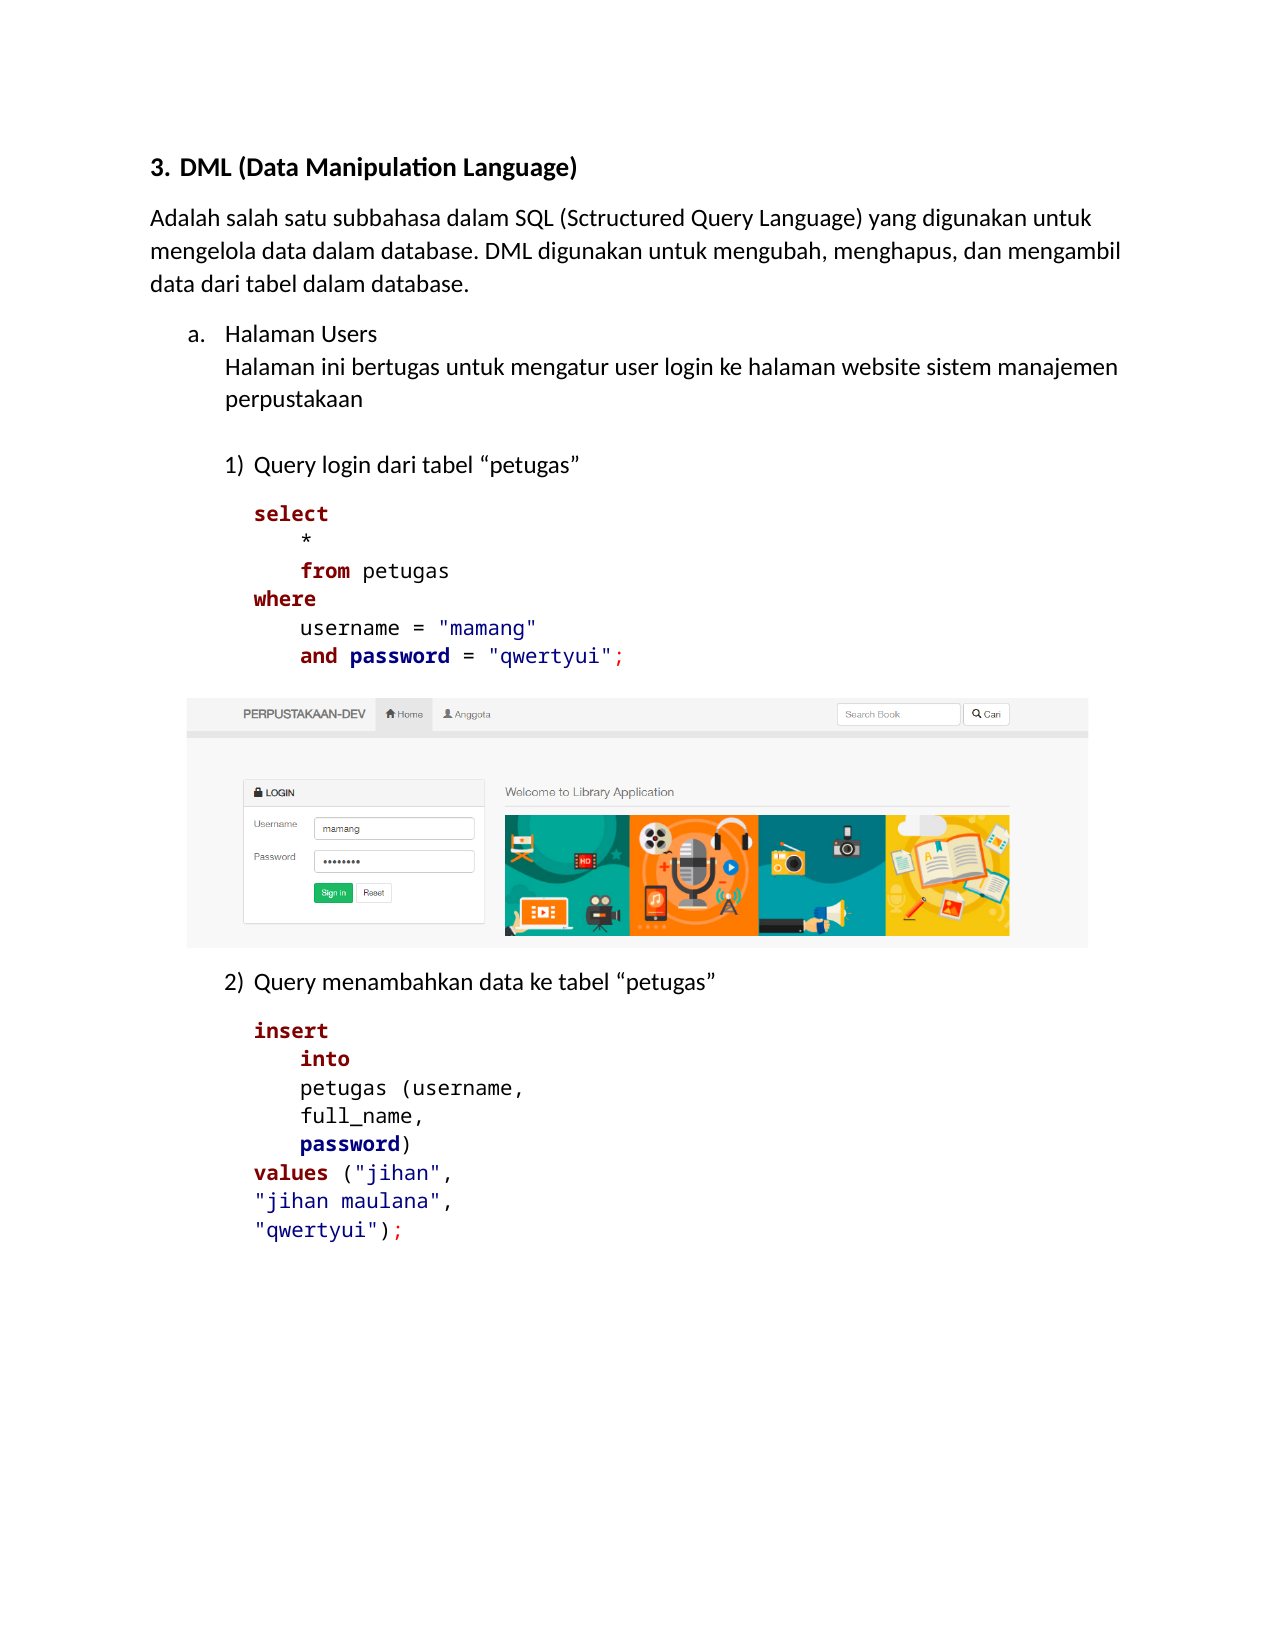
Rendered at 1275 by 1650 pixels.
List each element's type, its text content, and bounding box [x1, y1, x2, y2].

list Query menambahkan data ke tabel “petugas” [224, 966, 1125, 997]
text and password = "qwertyui"; [253, 641, 1125, 669]
text username = "mamang" [253, 613, 1125, 641]
text Adalah salah satu subbahasa dalam SQL (Sctructured Query Language) yang digunakan untuk mengelola data dalam database. DML digunakan untuk mengubah, menghapus, dan mengambil data dari tabel dalam database. [150, 202, 1125, 299]
list Halaman Users [187, 318, 1125, 348]
text values ("jihan", [253, 1158, 1125, 1186]
list Halaman ini bertugas untuk mengatur user login ke halaman website sistem manajemen perpustakaan [225, 351, 1125, 414]
text insert [253, 1016, 1125, 1044]
text full_name, [253, 1101, 1125, 1129]
subtitle DML (Data Manipulation Language) [150, 150, 1125, 183]
text from petugas [253, 556, 1125, 584]
text where [253, 584, 1125, 613]
text "qwertyui"); [253, 1215, 1125, 1243]
list Query login dari tabel “petugas” [224, 449, 1125, 480]
text select [253, 499, 1125, 527]
text password) [253, 1129, 1125, 1158]
text "jihan maulana", [253, 1186, 1125, 1215]
text * [253, 527, 1125, 556]
text petugas (username, [253, 1073, 1125, 1101]
picture [186, 698, 1089, 948]
text into [253, 1044, 1125, 1073]
